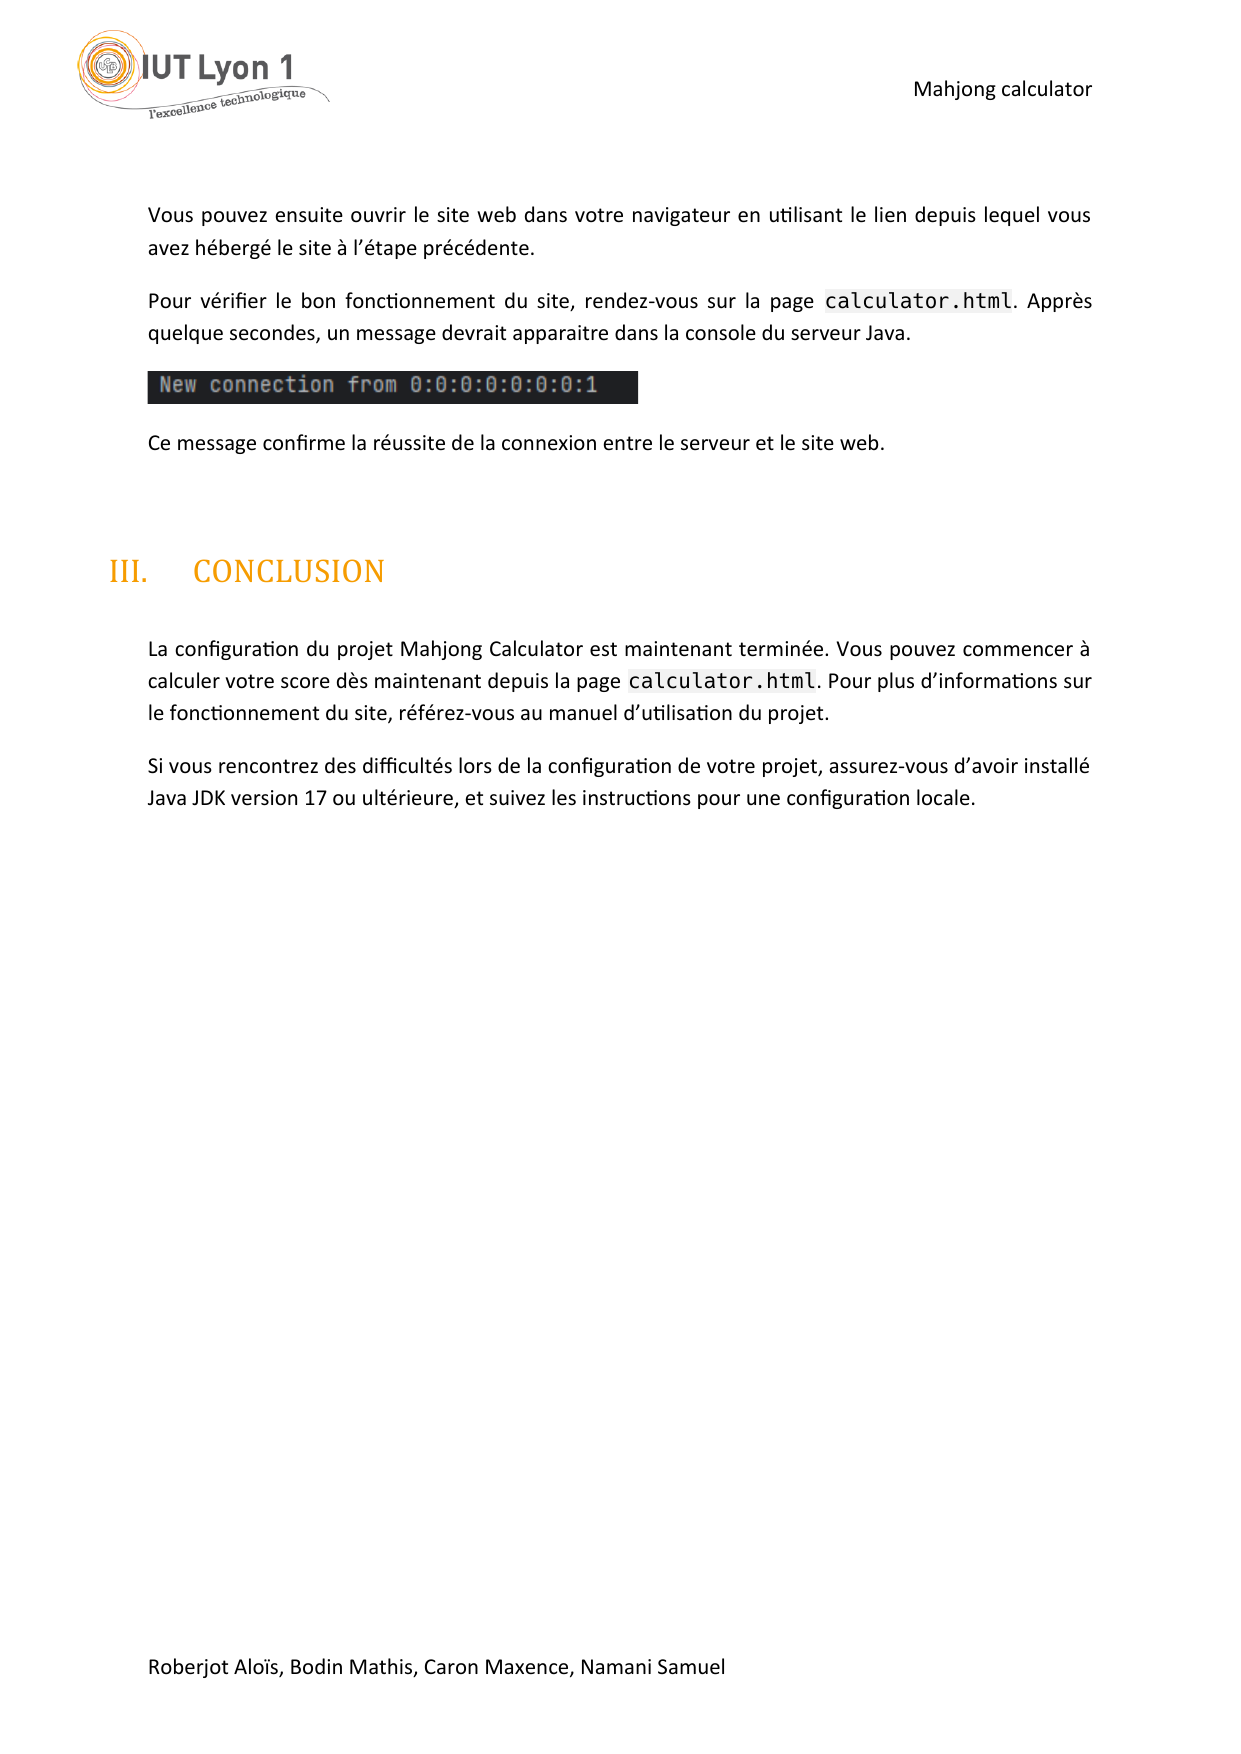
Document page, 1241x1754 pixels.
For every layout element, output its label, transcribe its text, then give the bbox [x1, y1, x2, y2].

text Vous pouvez ensuite ouvrir le site web dans votre navigateur en utilisant le lien depuis lequel vous avez hébergé le site à l’étape précédente. [148, 201, 1093, 261]
picture [147, 371, 639, 404]
text Ce message confirme la réussite de la connexion entre le serveur et le site web. [148, 428, 1093, 457]
picture [68, 22, 337, 122]
subtitle Conclusion [148, 551, 1093, 590]
text Si vous rencontrez des difficultés lors de la configuration de votre projet, assurez-vous d’avoir installé Java JDK version 17 ou ultérieure, et suivez les instructions pour une configuration locale. [148, 751, 1093, 811]
text Pour vérifier le bon fonctionnement du site, rendez-vous sur la page calculator.html. Apprès quelque secondes, un message devrait apparaitre dans la console du serveur Java. [148, 286, 1093, 346]
text La configuration du projet Mahjong Calculator est maintenant terminée. Vous pouvez commencer à calculer votre score dès maintenant depuis la page calculator.html. Pour plus d’informations sur le fonctionnement du site, référez-vous au manuel d’utilisation du projet. [148, 634, 1093, 726]
